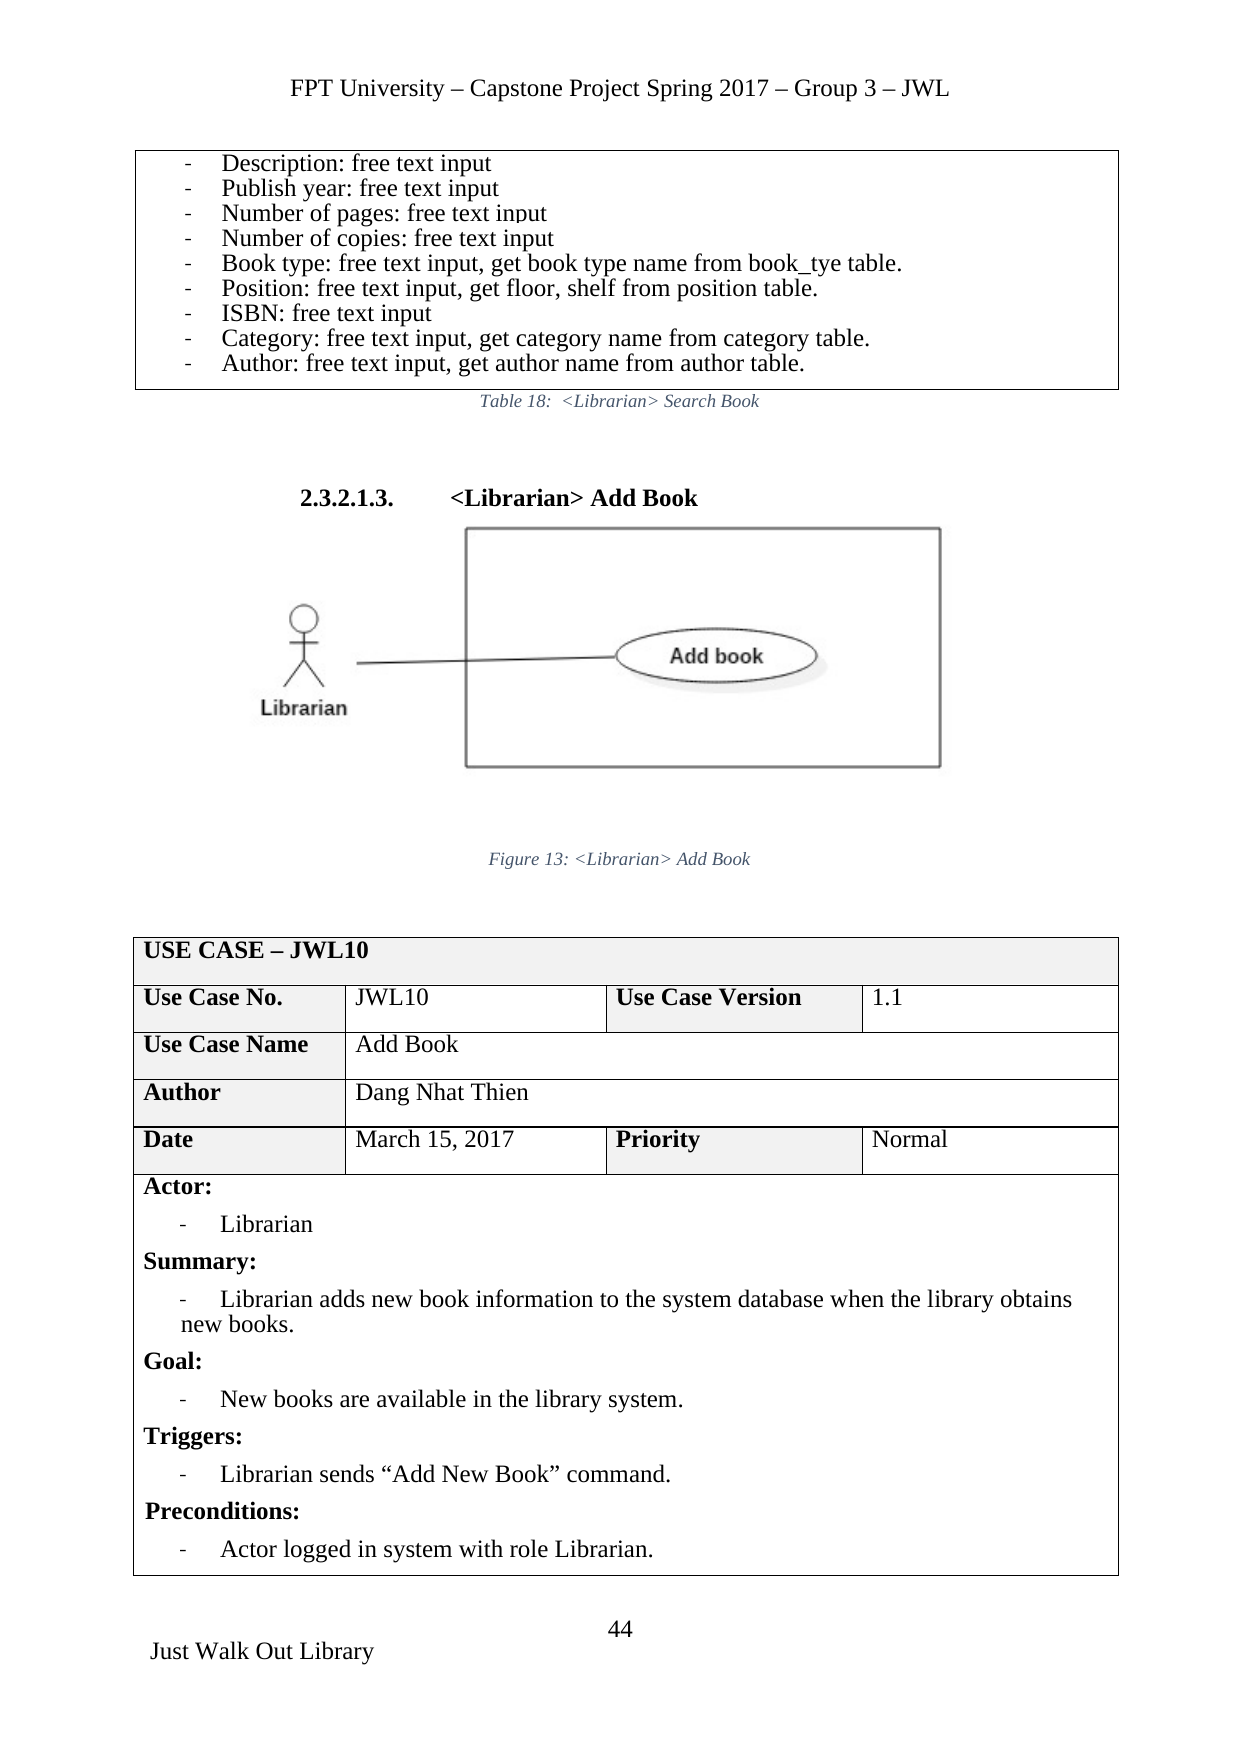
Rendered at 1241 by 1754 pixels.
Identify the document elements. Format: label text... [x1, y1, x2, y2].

subtitle <Librarian> Add Book [300, 483, 1090, 512]
table_cell Date [134, 1128, 345, 1174]
picture [238, 513, 1003, 830]
table_cell Use Case No. [134, 986, 345, 1032]
table_cell Priority [607, 1128, 862, 1174]
table_cell JWL10 [346, 986, 606, 1032]
table_cell March 15, 2017 [346, 1128, 606, 1174]
table_cell Normal [863, 1128, 1118, 1174]
table_cell Dang Nhat Thien [346, 1080, 1118, 1126]
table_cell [134, 1175, 1118, 1575]
table_cell Use Case Version [607, 986, 862, 1032]
table_cell Author [134, 1080, 345, 1126]
table_cell 1.1 [863, 986, 1118, 1032]
table_header USE CASE – JWL10 [134, 938, 1118, 984]
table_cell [136, 151, 1118, 388]
table_cell Use Case Name [134, 1033, 345, 1079]
table_cell Add Book [346, 1033, 1118, 1079]
